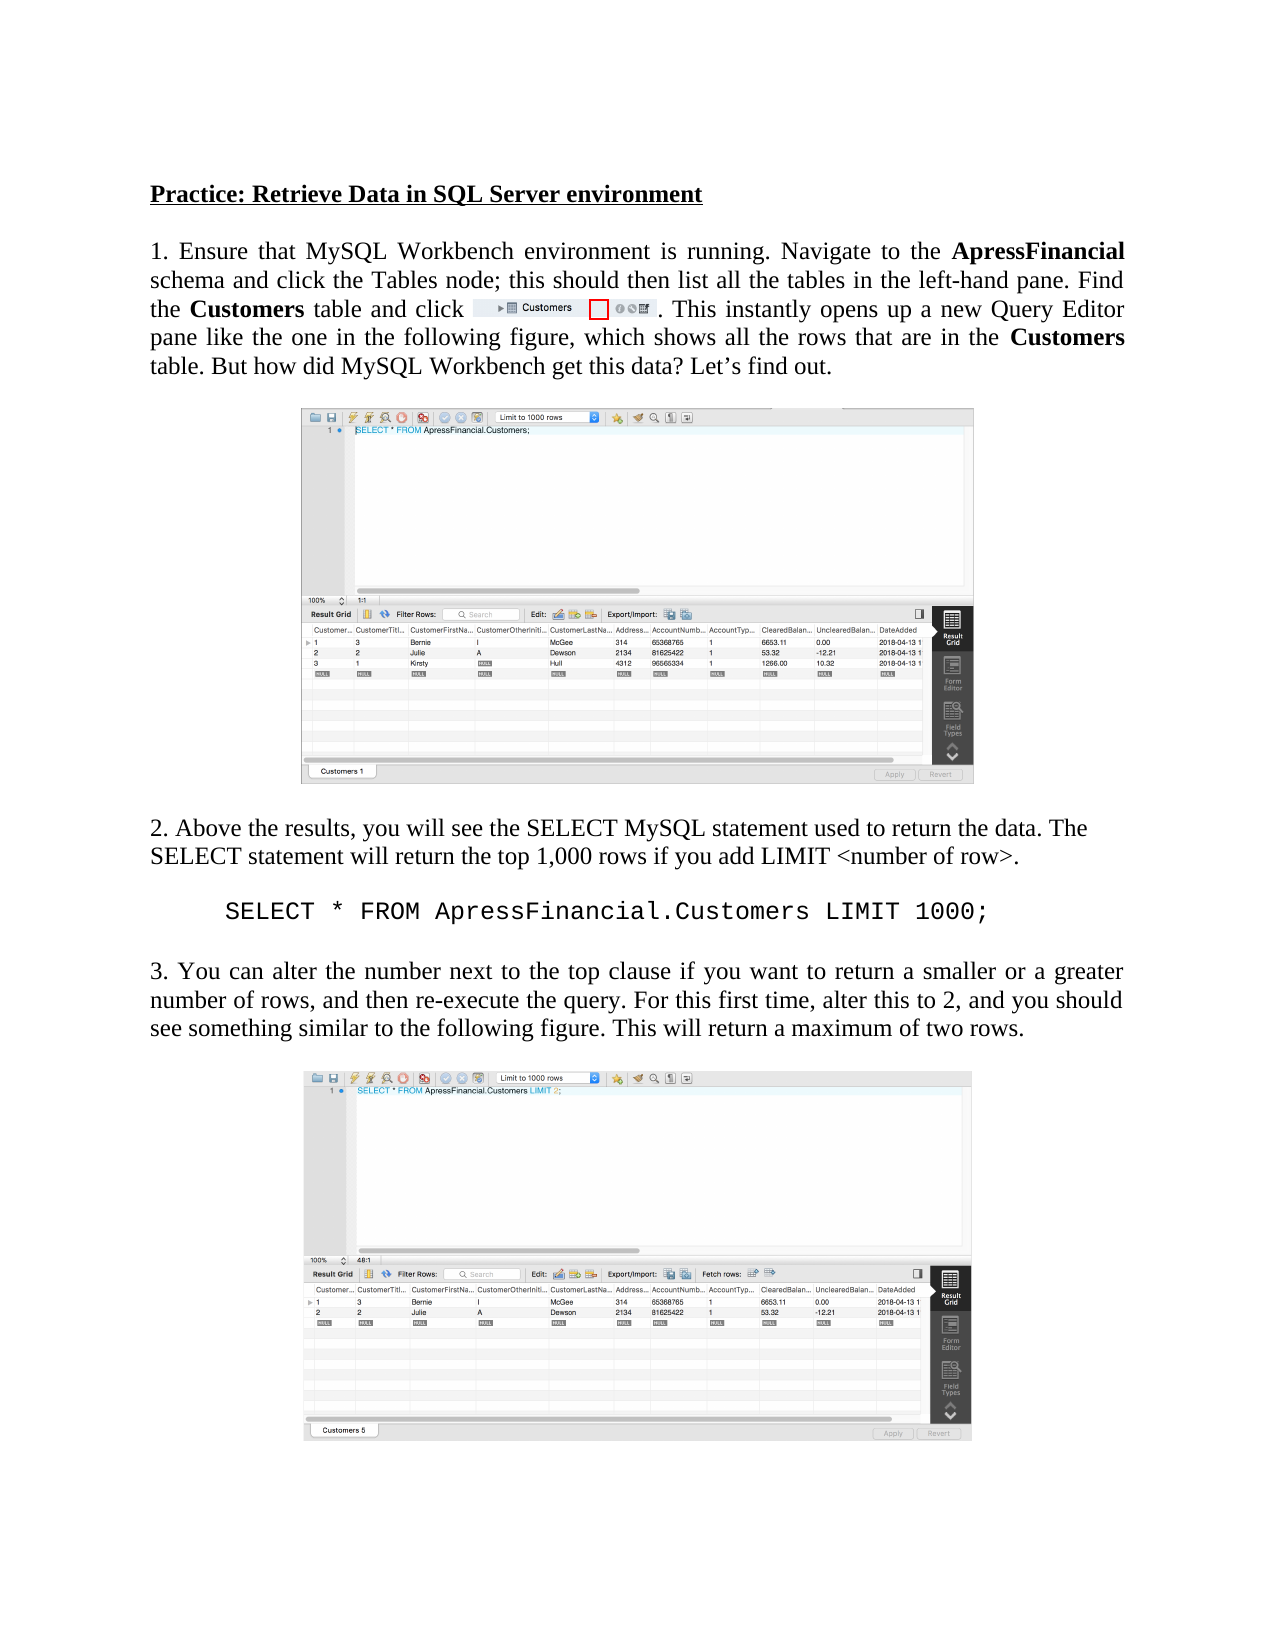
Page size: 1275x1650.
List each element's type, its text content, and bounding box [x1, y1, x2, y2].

picture [301, 408, 974, 784]
text 3. You can alter the number next to the top clause if you want to return a smaller or a greater number of rows, and then re-execute the query. For this first time, alter this to 2, and you should see something similar to the following figure. This will return a maximum of two rows. [150, 956, 1125, 1042]
picture [609, 299, 657, 317]
text 2. Above the results, you will see the SELECT MySQL statement used to return the data. The SELECT statement will return the top 1,000 rows if you add LIMIT <number of row>. [150, 813, 1125, 870]
text Practice: Retrieve Data in SQL Server environment [150, 179, 1125, 207]
picture [472, 299, 589, 317]
text SELECT * FROM ApressFinancial.Customers LIMIT 1000; [150, 899, 1125, 927]
picture [591, 301, 607, 317]
picture [303, 1071, 972, 1441]
text 1. Ensure that MySQL Workbench environment is running. Navigate to the ApressFinancial schema and click the Tables node; this should then list all the tables in the left-hand pane. Find the Customers table and click . This instantly opens up a new Query Editor pane like the one in the following figure, which shows all the rows that are in the Customers table. But how did MySQL Workbench get this data? Let’s find out. [150, 236, 1125, 380]
